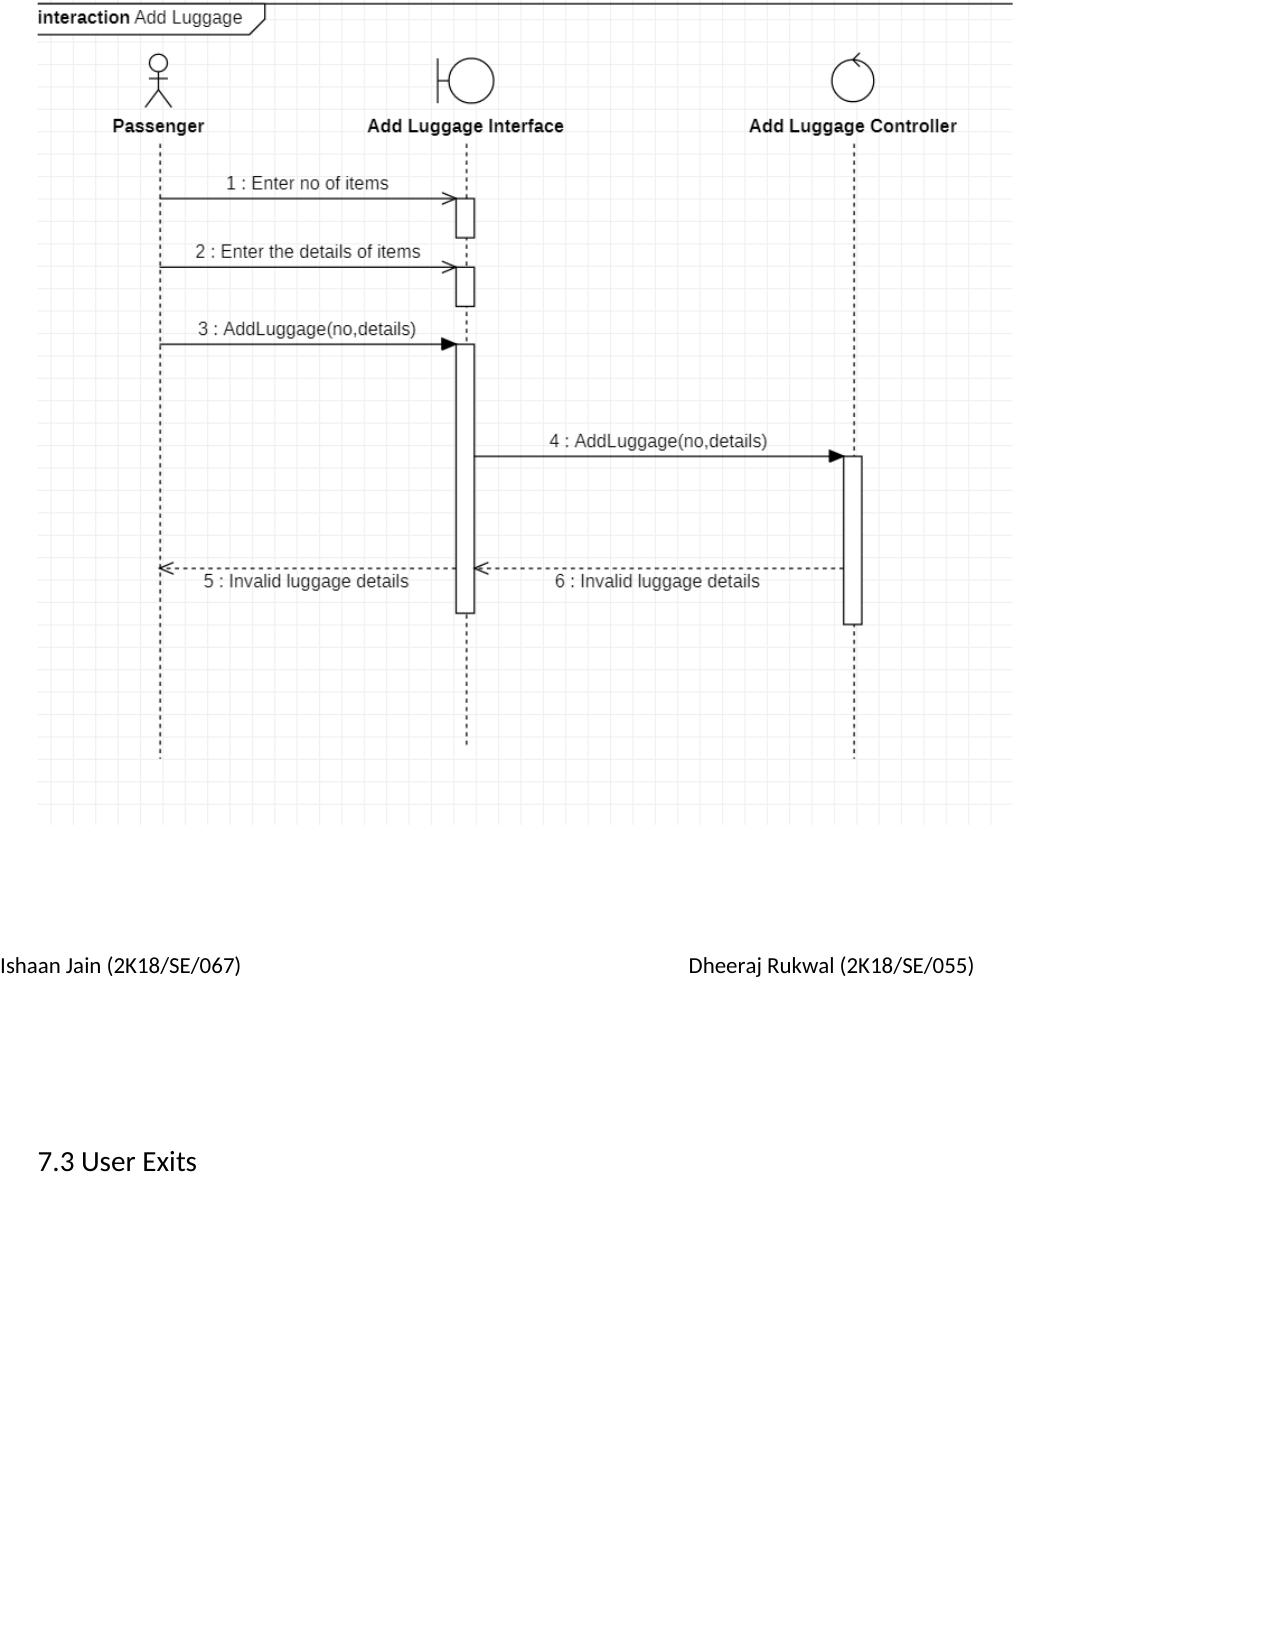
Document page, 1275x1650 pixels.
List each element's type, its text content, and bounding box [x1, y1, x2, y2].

text Ishaan Jain (2K18/SE/067) Dheeraj Rukwal (2K18/SE/055) [0, 952, 1275, 980]
text 7.3 User Exits [37, 1143, 1275, 1179]
picture [37, 0, 1013, 825]
